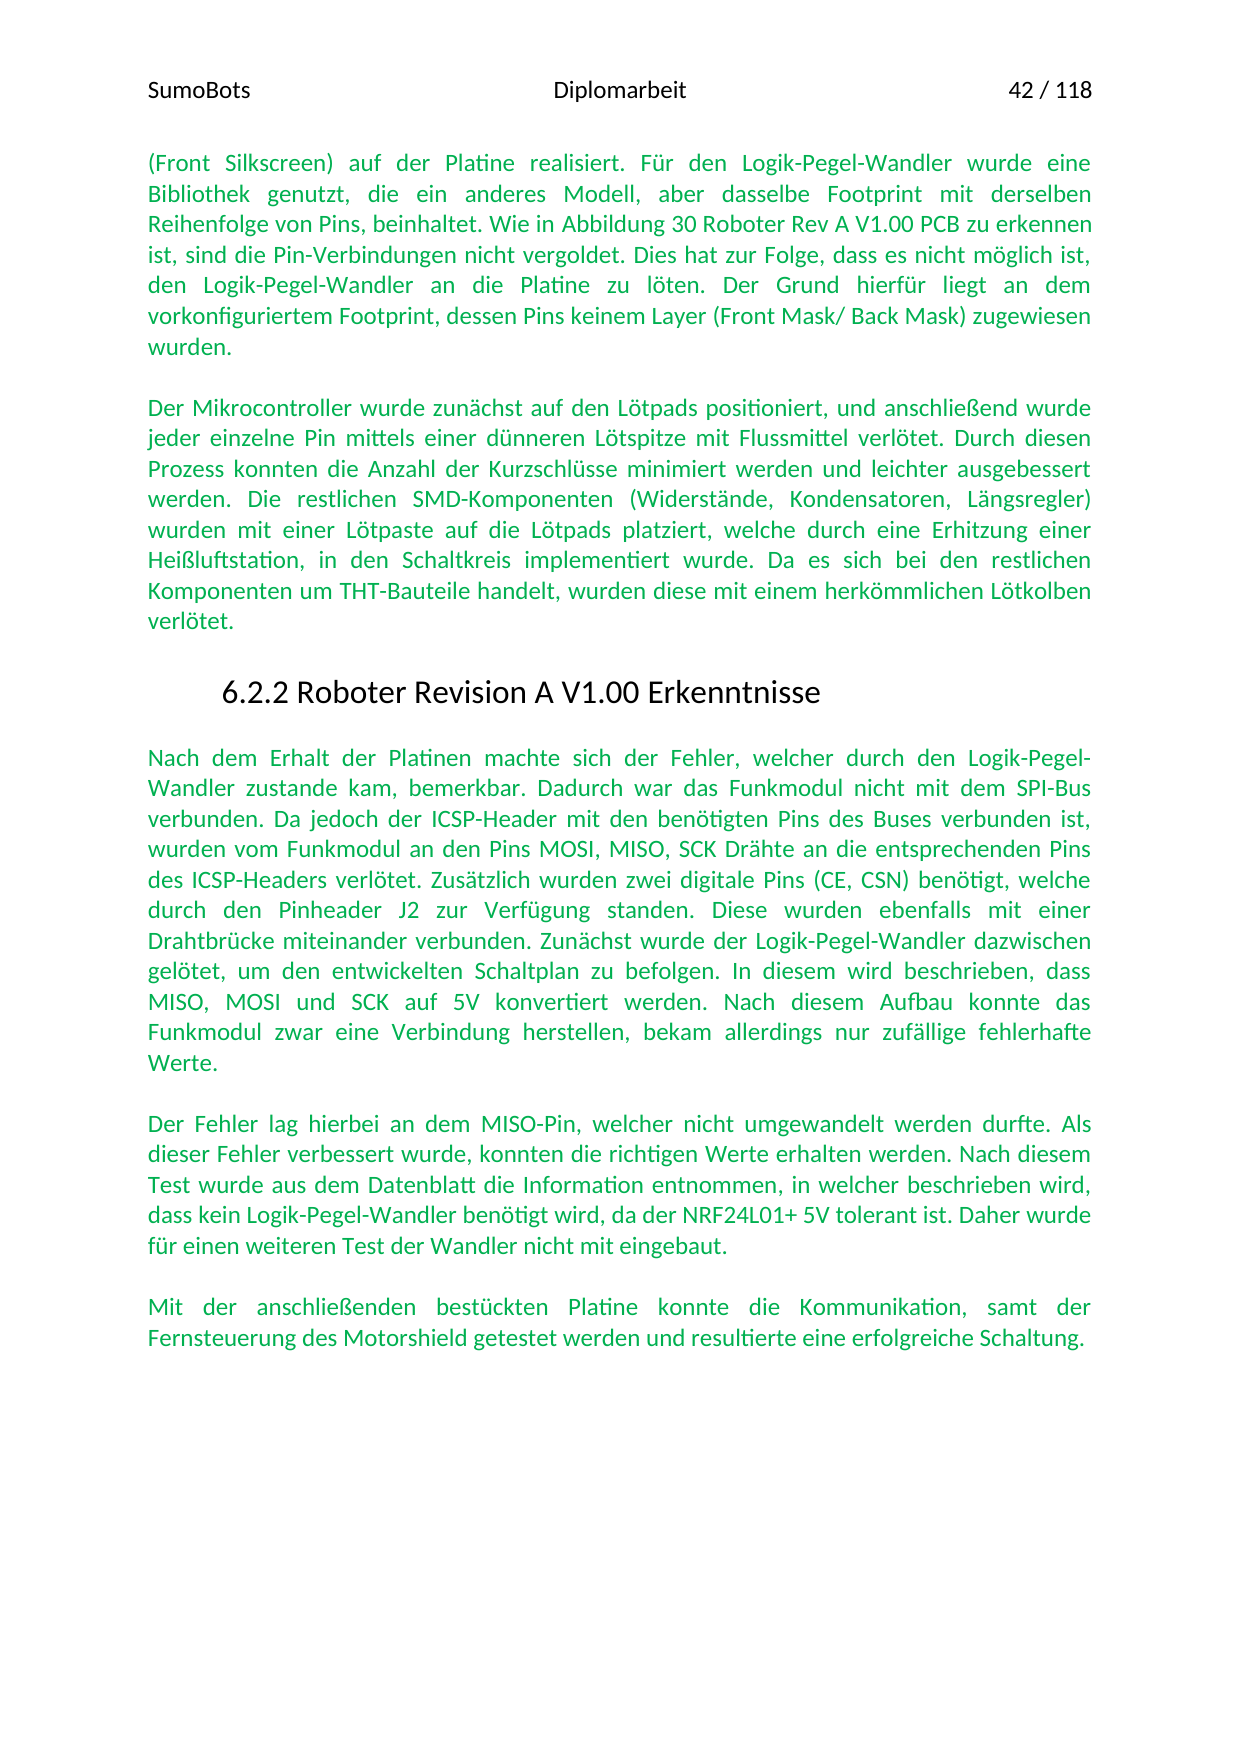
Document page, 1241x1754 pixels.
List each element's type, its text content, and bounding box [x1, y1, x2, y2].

text Nach dem Erhalt der Platinen machte sich der Fehler, welcher durch den Logik-Pegel-Wandler zustande kam, bemerkbar. Dadurch war das Funkmodul nicht mit dem SPI-Bus verbunden. Da jedoch der ICSP-Header mit den benötigten Pins des Buses verbunden ist, wurden vom Funkmodul an den Pins MOSI, MISO, SCK Drähte an die entsprechenden Pins des ICSP-Headers verlötet. Zusätzlich wurden zwei digitale Pins (CE, CSN) benötigt, welche durch den Pinheader J2 zur Verfügung standen. Diese wurden ebenfalls mit einer Drahtbrücke miteinander verbunden. Zunächst wurde der Logik-Pegel-Wandler dazwischen gelötet, um den entwickelten Schaltplan zu befolgen. In diesem wird beschrieben, dass MISO, MOSI und SCK auf 5V konvertiert werden. Nach diesem Aufbau konnte das Funkmodul zwar eine Verbindung herstellen, bekam allerdings nur zufällige fehlerhafte Werte. [148, 742, 1093, 1078]
text Mit der anschließenden bestückten Platine konnte die Kommunikation, samt der Fernsteuerung des Motorshield getestet werden und resultierte eine erfolgreiche Schaltung. [148, 1291, 1093, 1352]
text Der Mikrocontroller wurde zunächst auf den Lötpads positioniert, und anschließend wurde jeder einzelne Pin mittels einer dünneren Lötspitze mit Flussmittel verlötet. Durch diesen Prozess konnten die Anzahl der Kurzschlüsse minimiert werden und leichter ausgebessert werden. Die restlichen SMD-Komponenten (Widerstände, Kondensatoren, Längsregler) wurden mit einer Lötpaste auf die Lötpads platziert, welche durch eine Erhitzung einer Heißluftstation, in den Schaltkreis implementiert wurde. Da es sich bei den restlichen Komponenten um THT-Bauteile handelt, wurden diese mit einem herkömmlichen Lötkolben verlötet. [148, 392, 1093, 636]
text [148, 148, 1093, 361]
subtitle Roboter Revision A V1.00 Erkenntnisse [221, 671, 1093, 711]
text Der Fehler lag hierbei an dem MISO-Pin, welcher nicht umgewandelt werden durfte. Als dieser Fehler verbessert wurde, konnten die richtigen Werte erhalten werden. Nach diesem Test wurde aus dem Datenblatt die Information entnommen, in welcher beschrieben wird, dass kein Logik-Pegel-Wandler benötigt wird, da der NRF24L01+ 5V tolerant ist. Daher wurde für einen weiteren Test der Wandler nicht mit eingebaut. [148, 1108, 1093, 1261]
